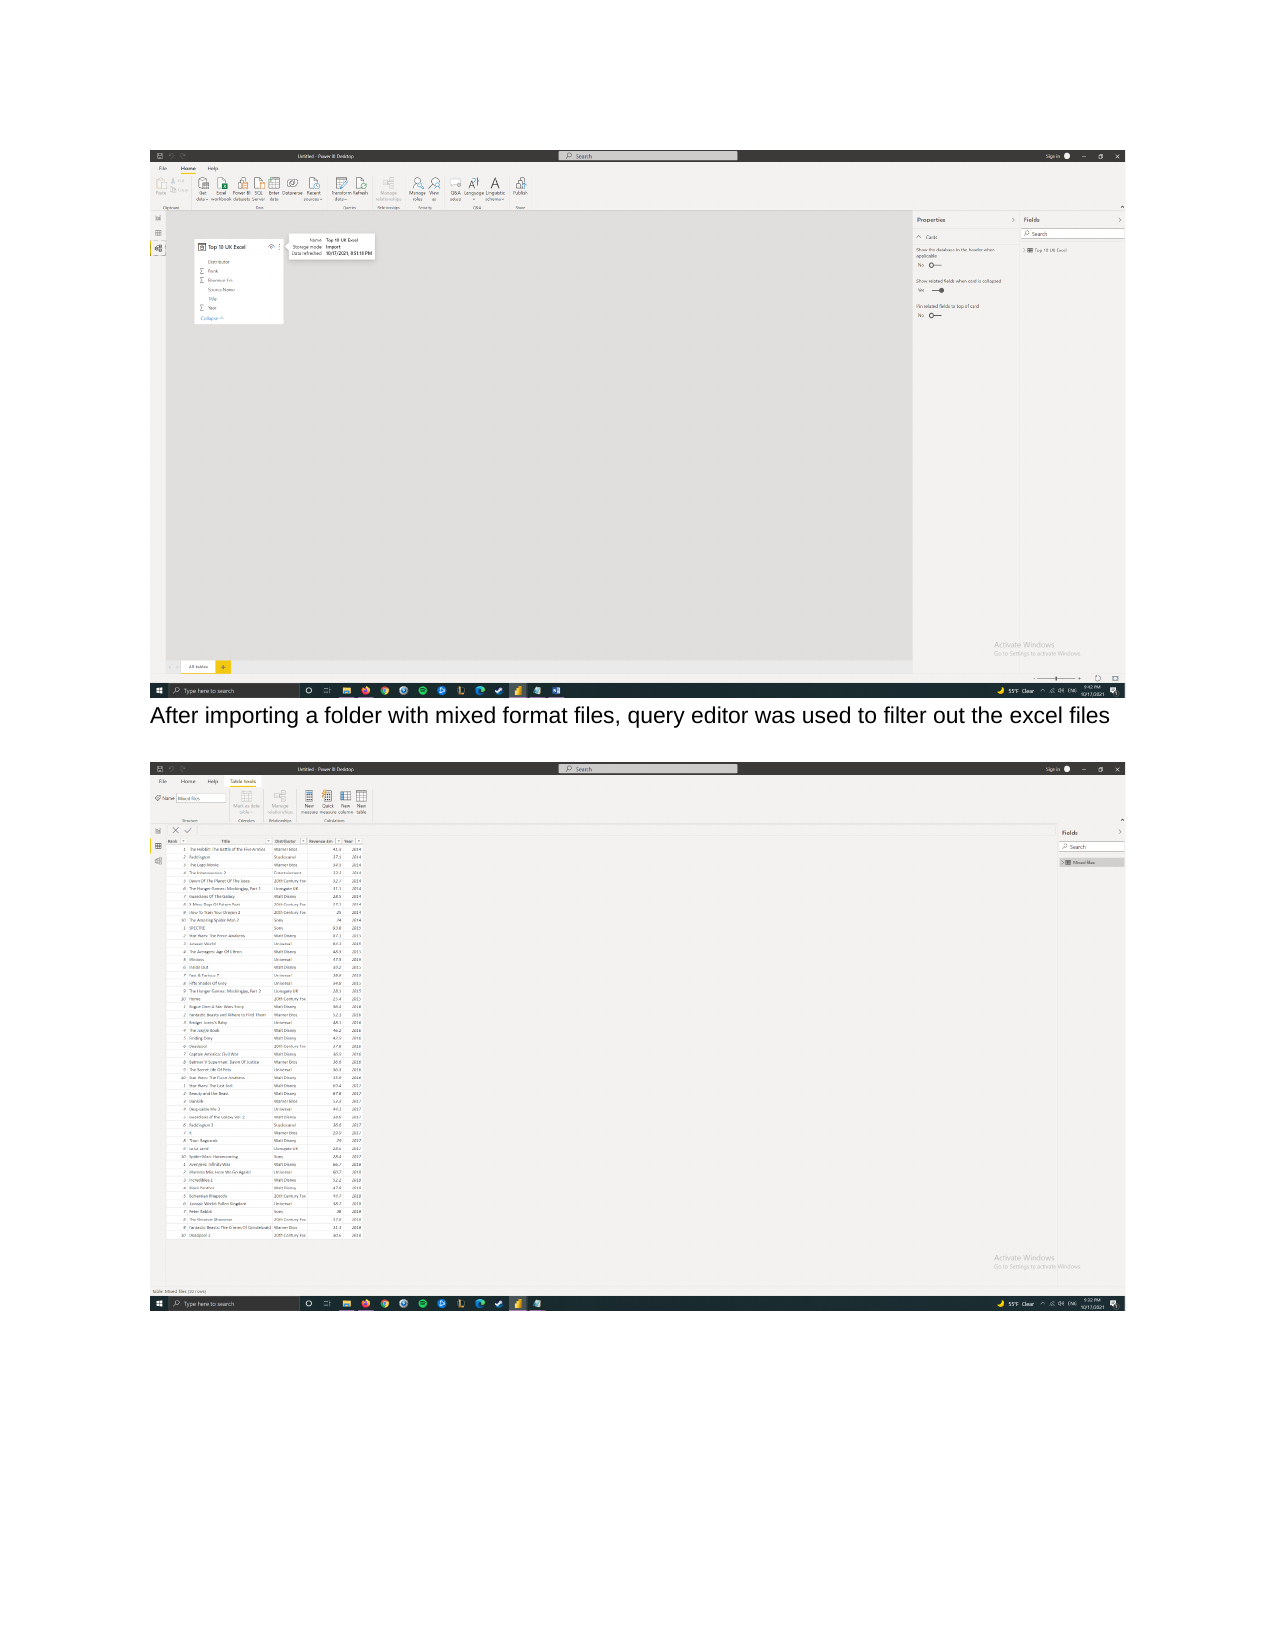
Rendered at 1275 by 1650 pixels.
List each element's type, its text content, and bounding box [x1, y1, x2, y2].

text After importing a folder with mixed format files, query editor was used to filter out the excel files [150, 702, 1125, 728]
picture [150, 150, 1125, 698]
picture [150, 762, 1125, 1311]
